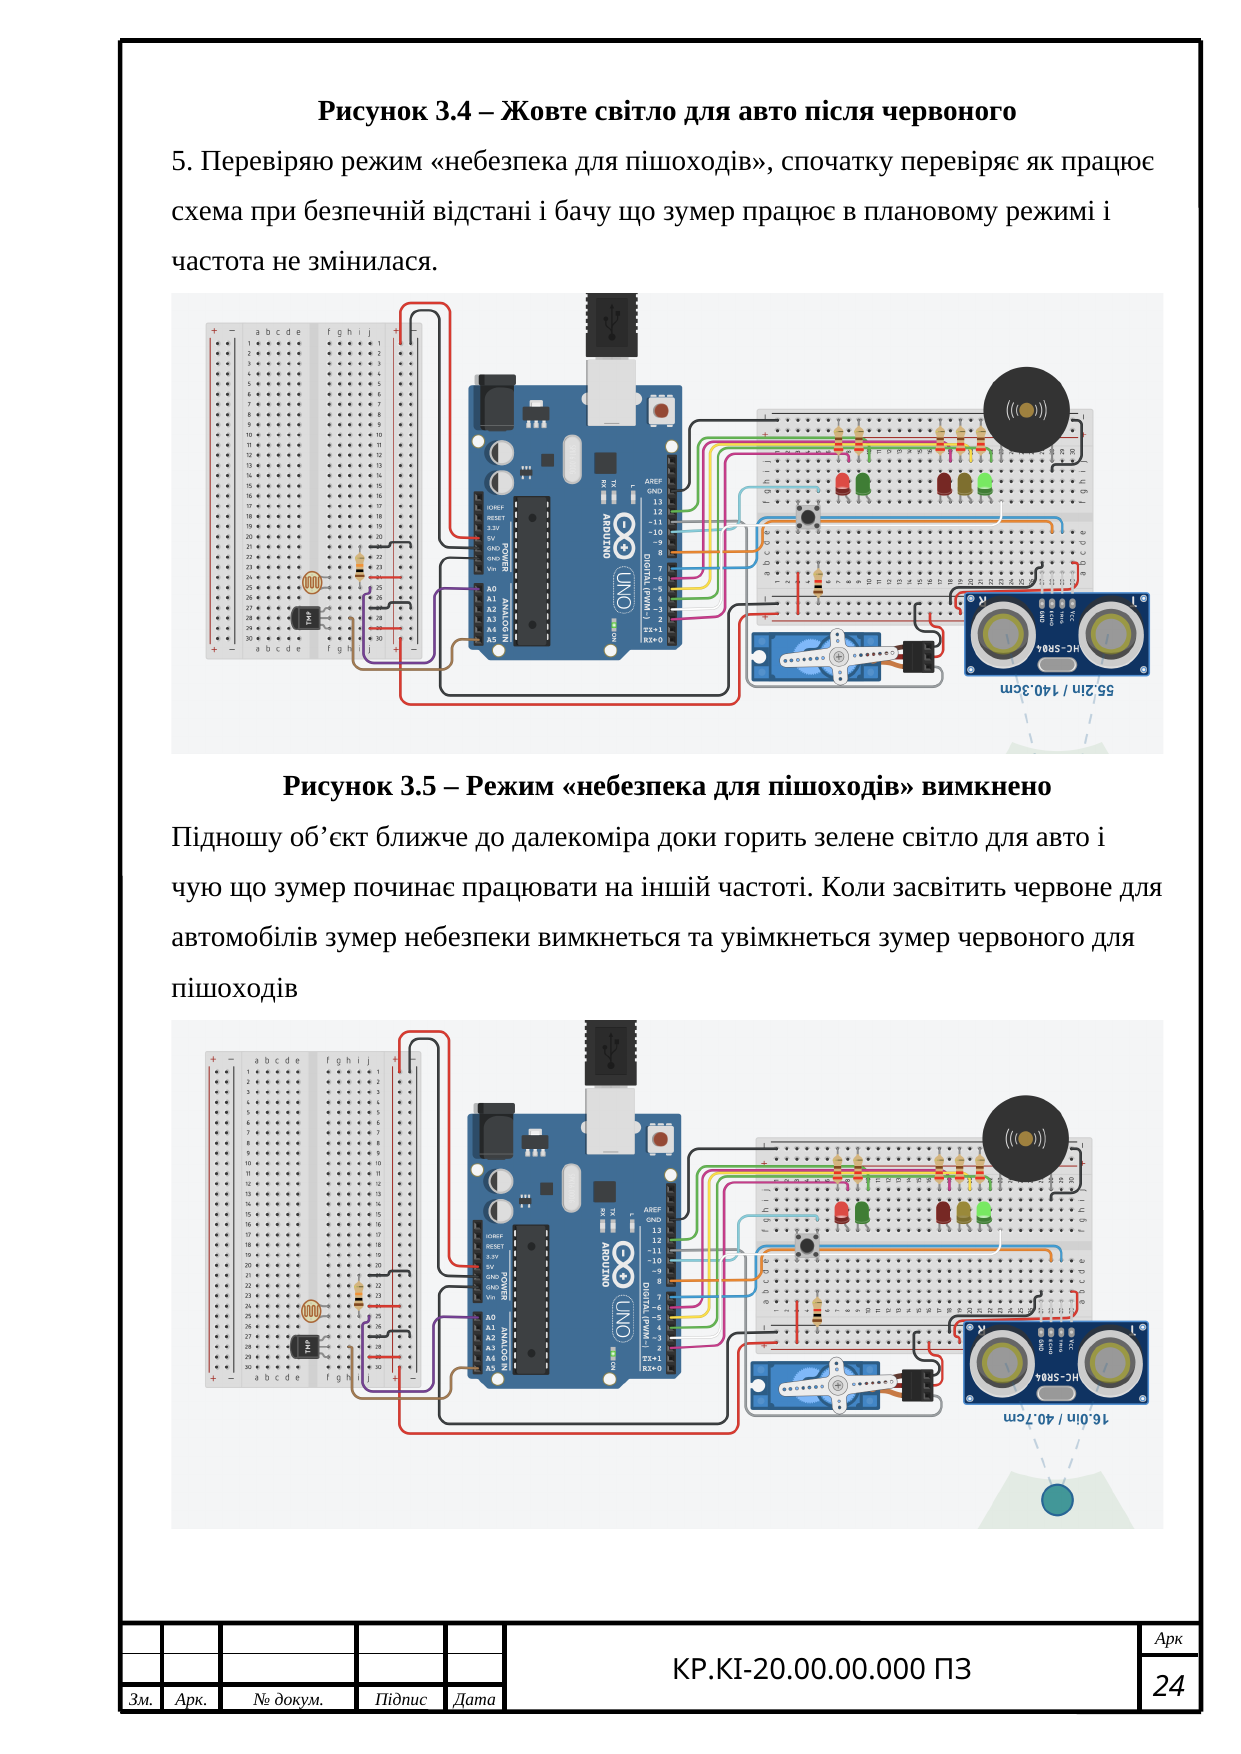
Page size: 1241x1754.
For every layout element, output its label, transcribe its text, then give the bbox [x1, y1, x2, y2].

text Підношу об’єкт ближче до далекоміра доки горить зелене світло для авто і чую що зумер починає працювати на іншій частоті. Коли засвітить червоне для автомобілів зумер небезпеки вимкнеться та увімкнеться зумер червоного для пішоходів [171, 819, 1163, 1003]
picture [171, 1020, 1164, 1529]
text 5. Перевіряю режим «небезпека для пішоходів», спочатку перевіряє як працює схема при безпечній відстані і бачу що зумер працює в плановому режимі і частота не змінилася. [171, 143, 1163, 277]
text Рисунок 3.5 – Режим «небезпека для пішоходів» вимкнено [171, 768, 1163, 802]
text Рисунок 3.4 – Жовте світло для авто після червоного [171, 93, 1163, 126]
picture [171, 293, 1164, 754]
